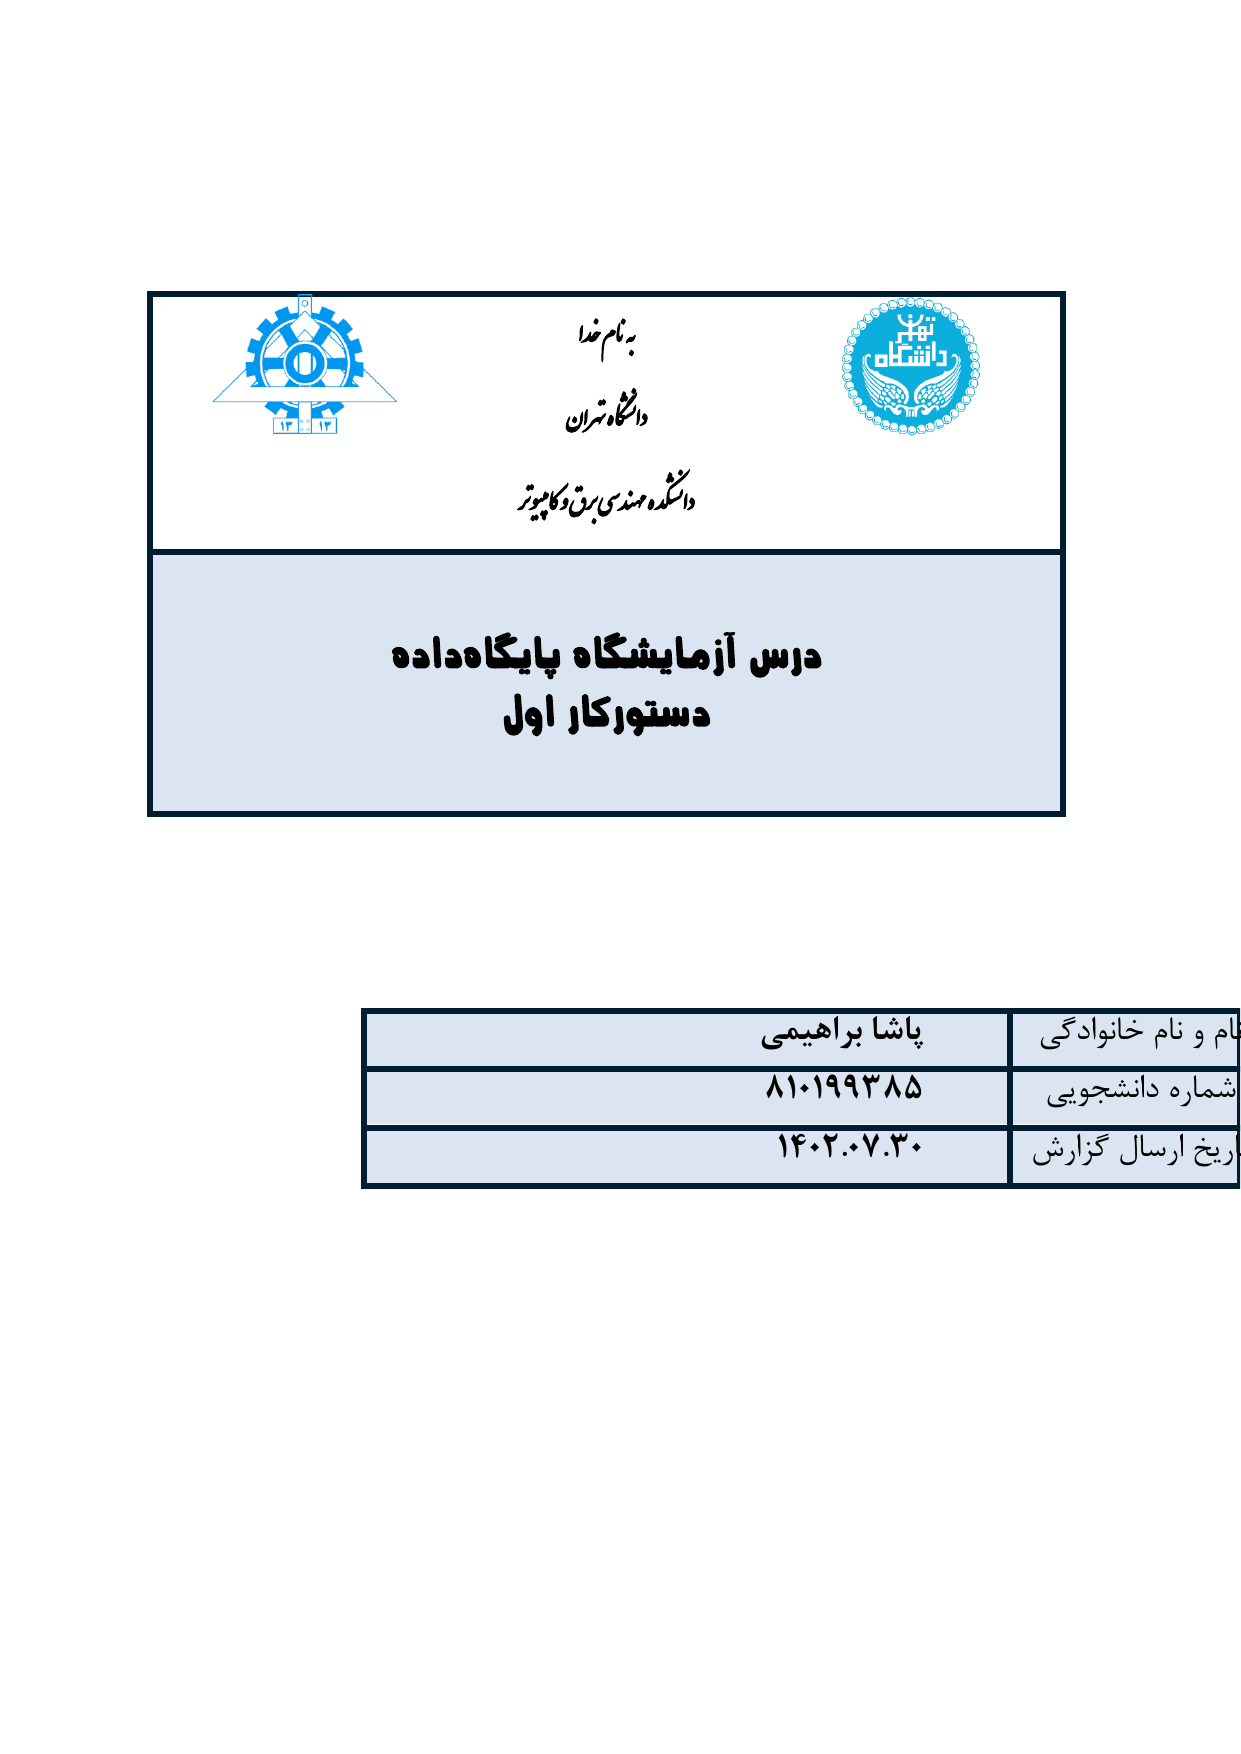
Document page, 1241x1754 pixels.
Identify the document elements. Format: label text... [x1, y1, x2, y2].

table_cell تاریخ ارسال گزارش [1013, 1131, 1237, 1183]
table_cell ٨١٠١٩٩٣٨٥ [367, 1072, 1007, 1124]
table_header به نام خدا دانشگاه تهران دانشکده‌ مهندسی برق و کامپیوتر [454, 297, 759, 549]
table_header نام و نام خانوادگی [1013, 1014, 1237, 1066]
picture [212, 294, 399, 435]
table_header پاشا براهیمی [367, 1014, 1007, 1066]
table_cell درس آزمایشگاه پایگاه‌داده دستورکار اول [153, 555, 1060, 811]
table_header [153, 297, 454, 549]
picture [841, 296, 981, 436]
table_header [759, 297, 1060, 549]
table_cell ١٤٠٢.٠٧.٣٠ [367, 1131, 1007, 1183]
table_cell شماره دانشجویی [1013, 1072, 1237, 1124]
